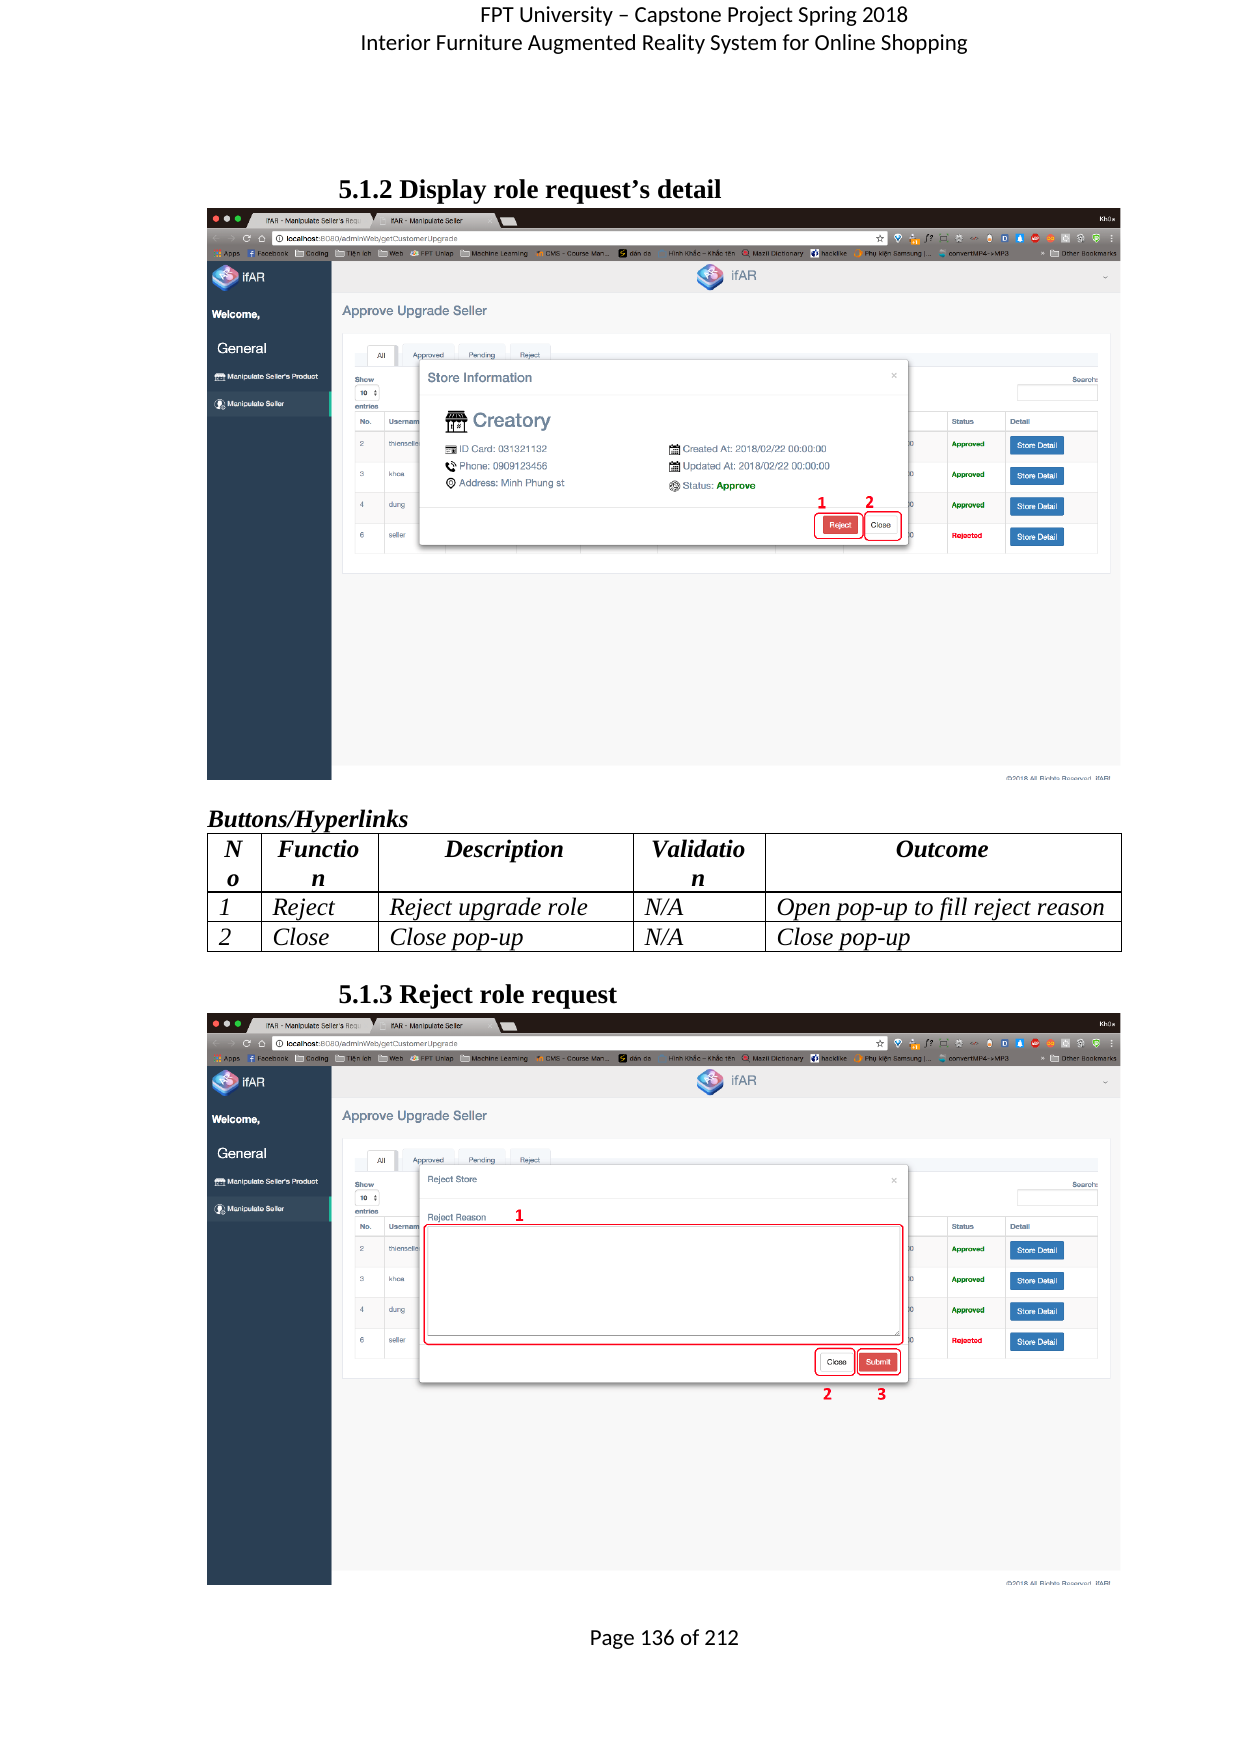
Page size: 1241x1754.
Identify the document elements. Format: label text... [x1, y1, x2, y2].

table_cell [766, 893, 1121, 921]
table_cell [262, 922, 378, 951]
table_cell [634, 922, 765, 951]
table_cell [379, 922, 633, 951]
picture [207, 1013, 1121, 1585]
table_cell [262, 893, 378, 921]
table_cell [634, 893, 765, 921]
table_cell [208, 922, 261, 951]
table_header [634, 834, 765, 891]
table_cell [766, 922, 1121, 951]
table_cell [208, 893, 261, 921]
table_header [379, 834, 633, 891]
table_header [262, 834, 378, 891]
subtitle 5.1.3 Reject role request [338, 978, 1122, 1009]
subtitle 5.1.2 Display role request’s detail [338, 173, 1122, 204]
picture [207, 208, 1121, 780]
text Buttons/Hyperlinks [207, 804, 1122, 833]
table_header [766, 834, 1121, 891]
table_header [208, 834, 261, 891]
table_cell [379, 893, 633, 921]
